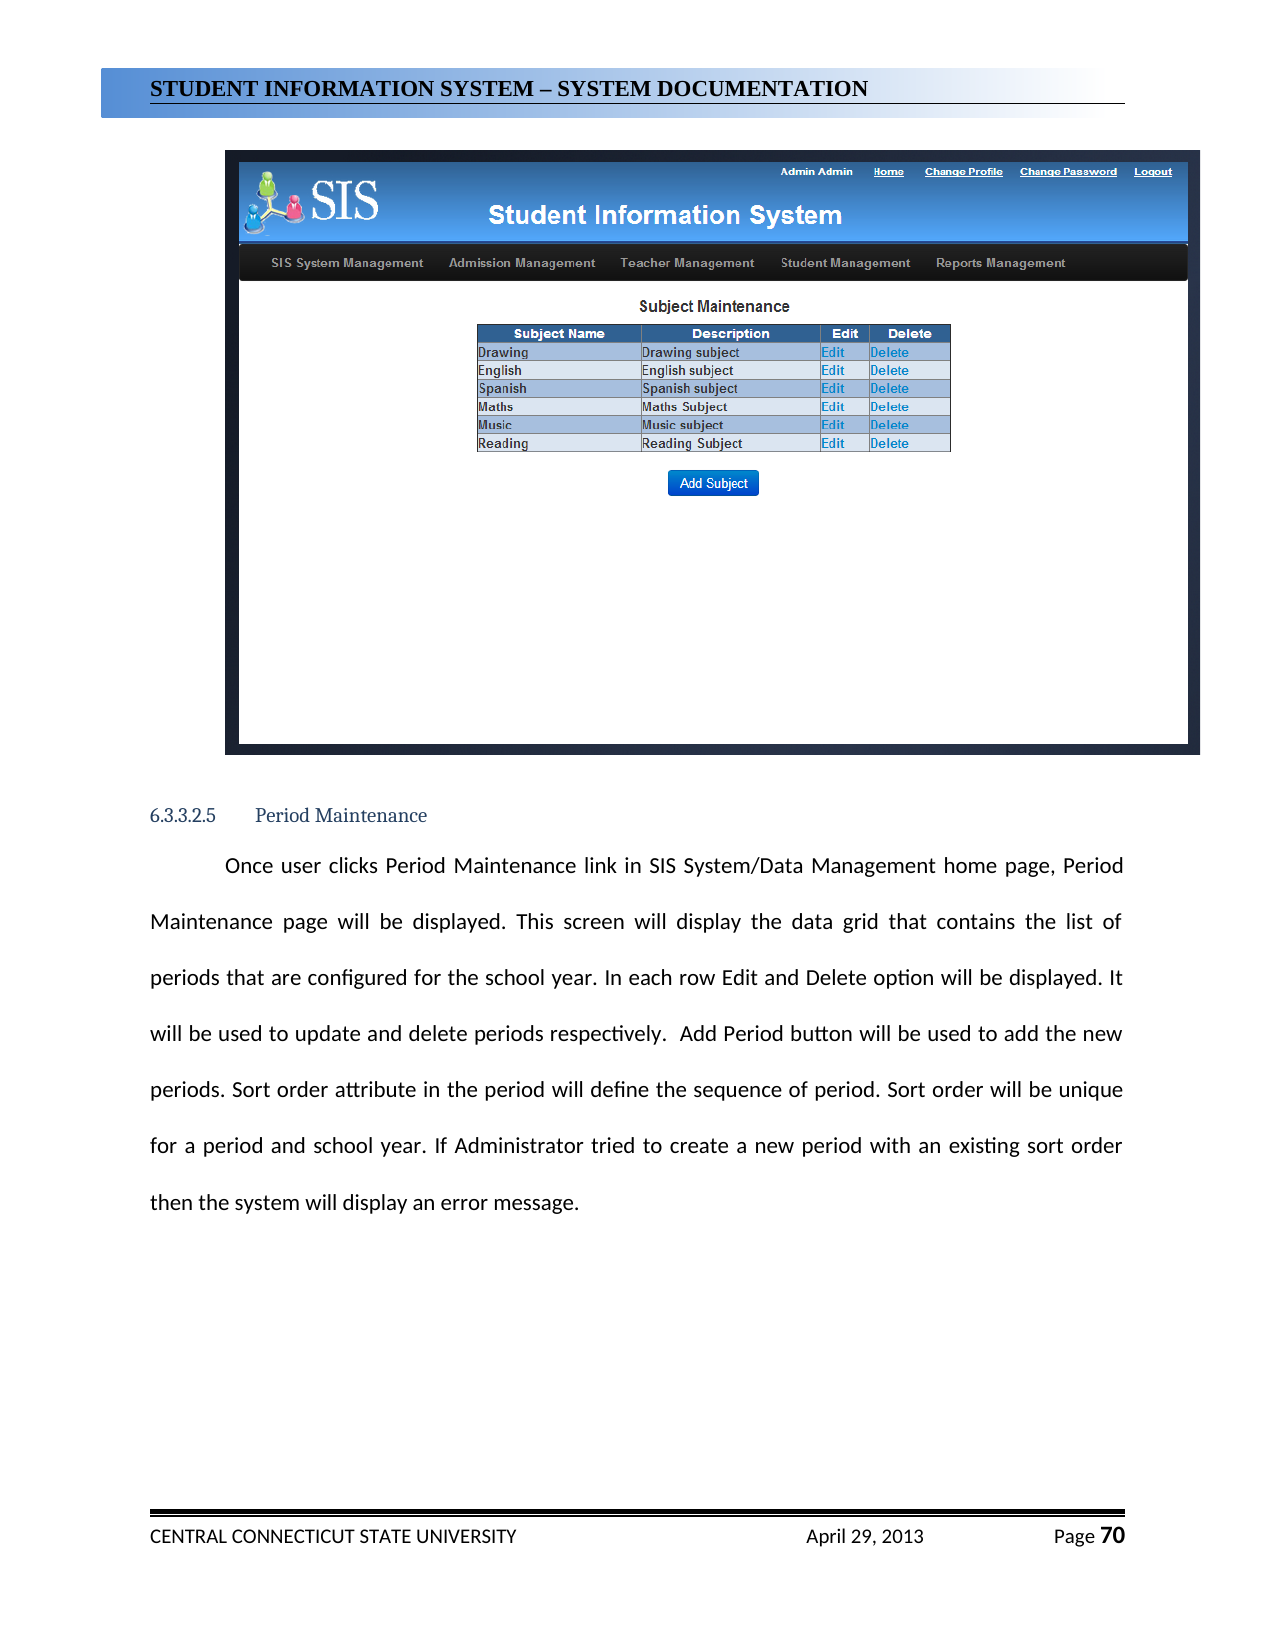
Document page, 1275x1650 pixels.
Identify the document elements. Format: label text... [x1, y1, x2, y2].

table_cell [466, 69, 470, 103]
text Once user clicks Period Maintenance link in SIS System/Data Management home page, Period Maintenance page will be displayed. This screen will display the data grid that contains the list of periods that are configured for the school year. In each row Edit and Delete option will be displayed. It will be used to update and delete periods respectively. Add Period button will be used to add the new periods. Sort order attribute in the period will define the sequence of period. Sort order will be unique for a period and school year. If Administrator tried to create a new period with an existing sort order then the system will display an error message. [150, 851, 1125, 1216]
picture [225, 150, 1200, 755]
subtitle Period Maintenance [150, 803, 1125, 827]
